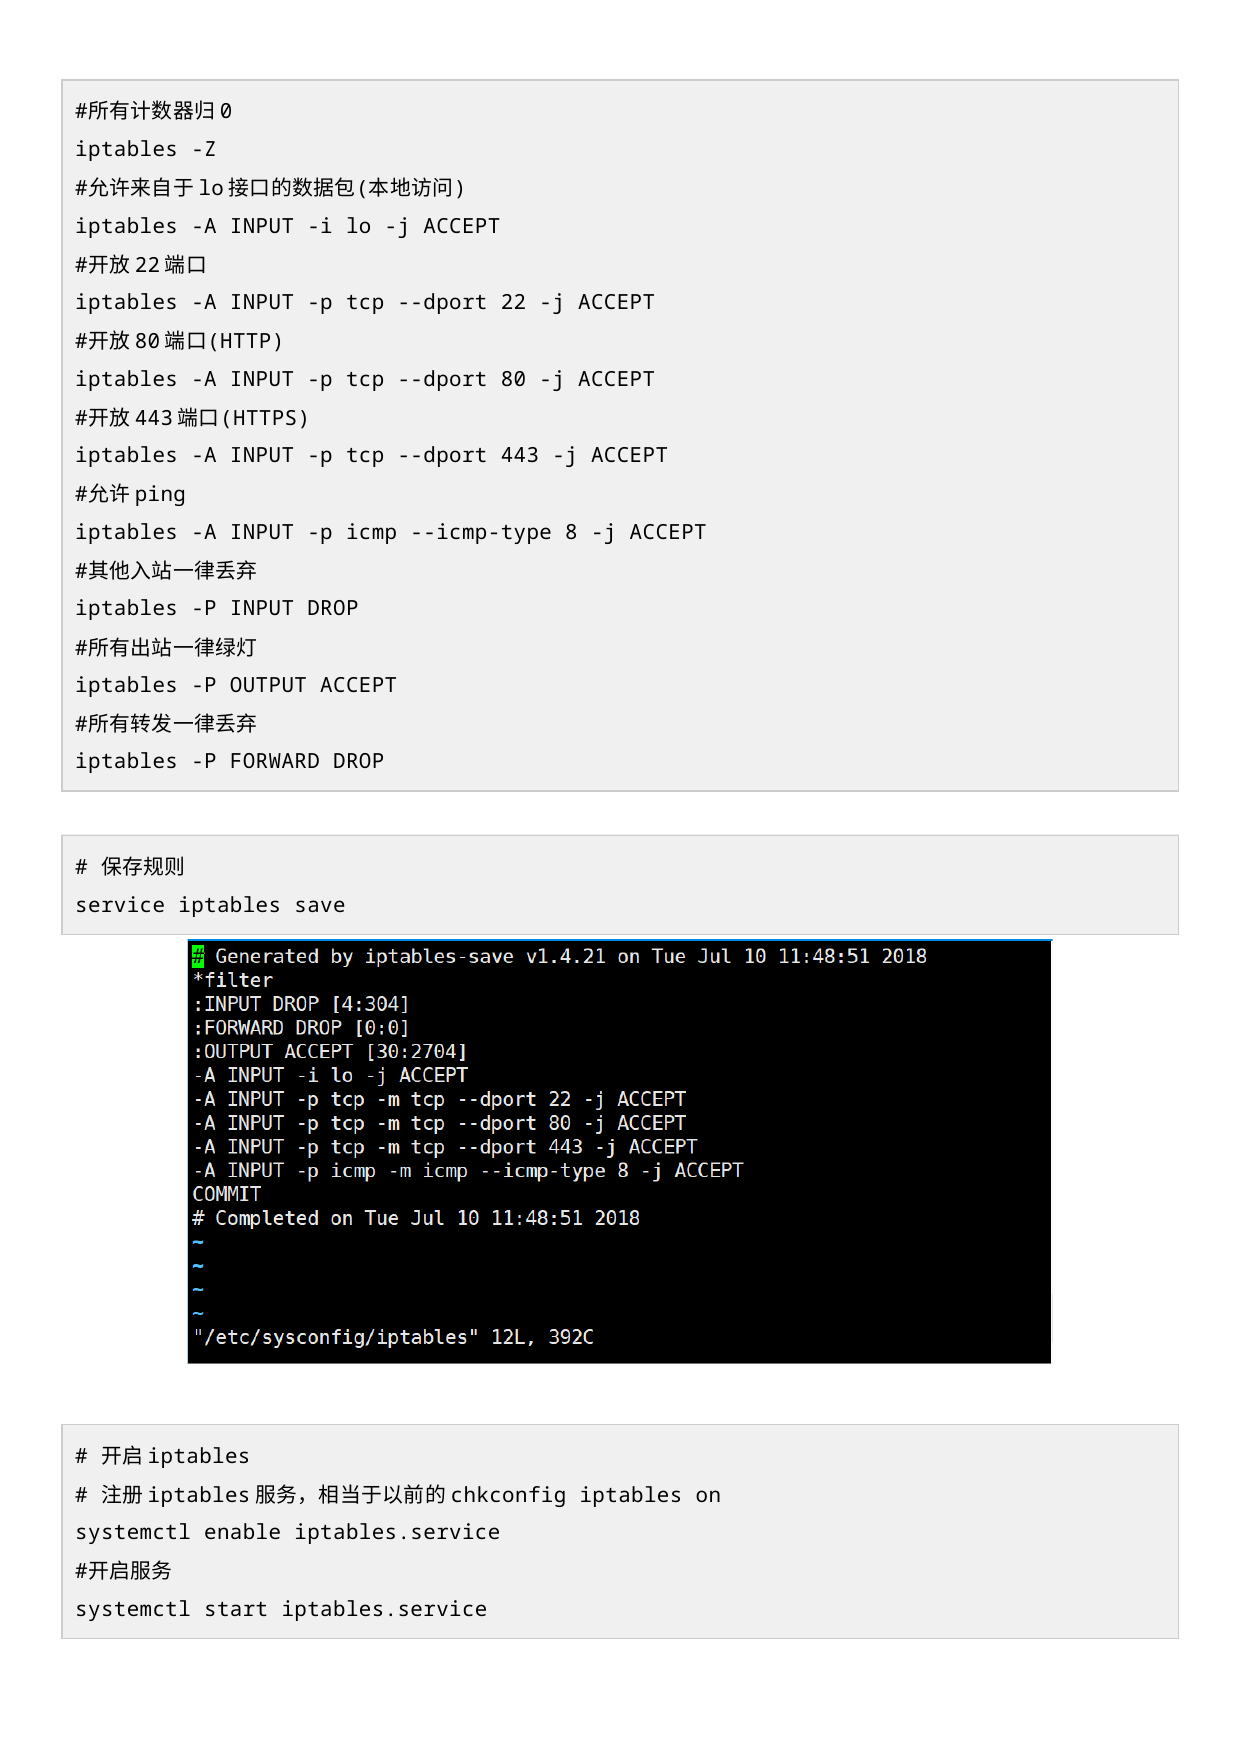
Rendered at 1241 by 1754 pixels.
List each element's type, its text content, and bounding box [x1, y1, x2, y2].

text #允许来自于lo接口的数据包(本地访问) [63, 156, 1178, 194]
text systemctl start iptables.service [63, 1577, 1178, 1638]
text iptables -P FORWARD DROP [63, 730, 1178, 790]
text iptables -P INPUT DROP [63, 577, 1178, 615]
text service iptables save [63, 873, 1178, 934]
text iptables -A INPUT -p tcp --dport 80 -j ACCEPT [63, 347, 1178, 385]
text #所有出站一律绿灯 [63, 615, 1178, 653]
text #开放80端口(HTTP) [63, 309, 1178, 347]
text iptables -A INPUT -p tcp --dport 22 -j ACCEPT [63, 271, 1178, 309]
text # 注册iptables服务，相当于以前的chkconfig iptables on [63, 1462, 1178, 1501]
text iptables -A INPUT -i lo -j ACCEPT [63, 194, 1178, 232]
text iptables -P OUTPUT ACCEPT [63, 653, 1178, 691]
text #所有转发一律丢弃 [63, 691, 1178, 730]
text iptables -A INPUT -p tcp --dport 443 -j ACCEPT [63, 424, 1178, 462]
text #允许ping [63, 462, 1178, 500]
text # 保存规则 [63, 836, 1178, 873]
text #其他入站一律丢弃 [63, 538, 1178, 577]
text #开启服务 [63, 1539, 1178, 1577]
text iptables -Z [63, 117, 1178, 156]
text #开放443端口(HTTPS) [63, 385, 1178, 424]
text # 开启iptables [63, 1425, 1178, 1462]
text #开放22端口 [63, 232, 1178, 271]
text #所有计数器归0 [63, 81, 1178, 117]
text iptables -A INPUT -p icmp --icmp-type 8 -j ACCEPT [63, 500, 1178, 538]
text systemctl enable iptables.service [63, 1501, 1178, 1539]
picture [187, 939, 1053, 1364]
